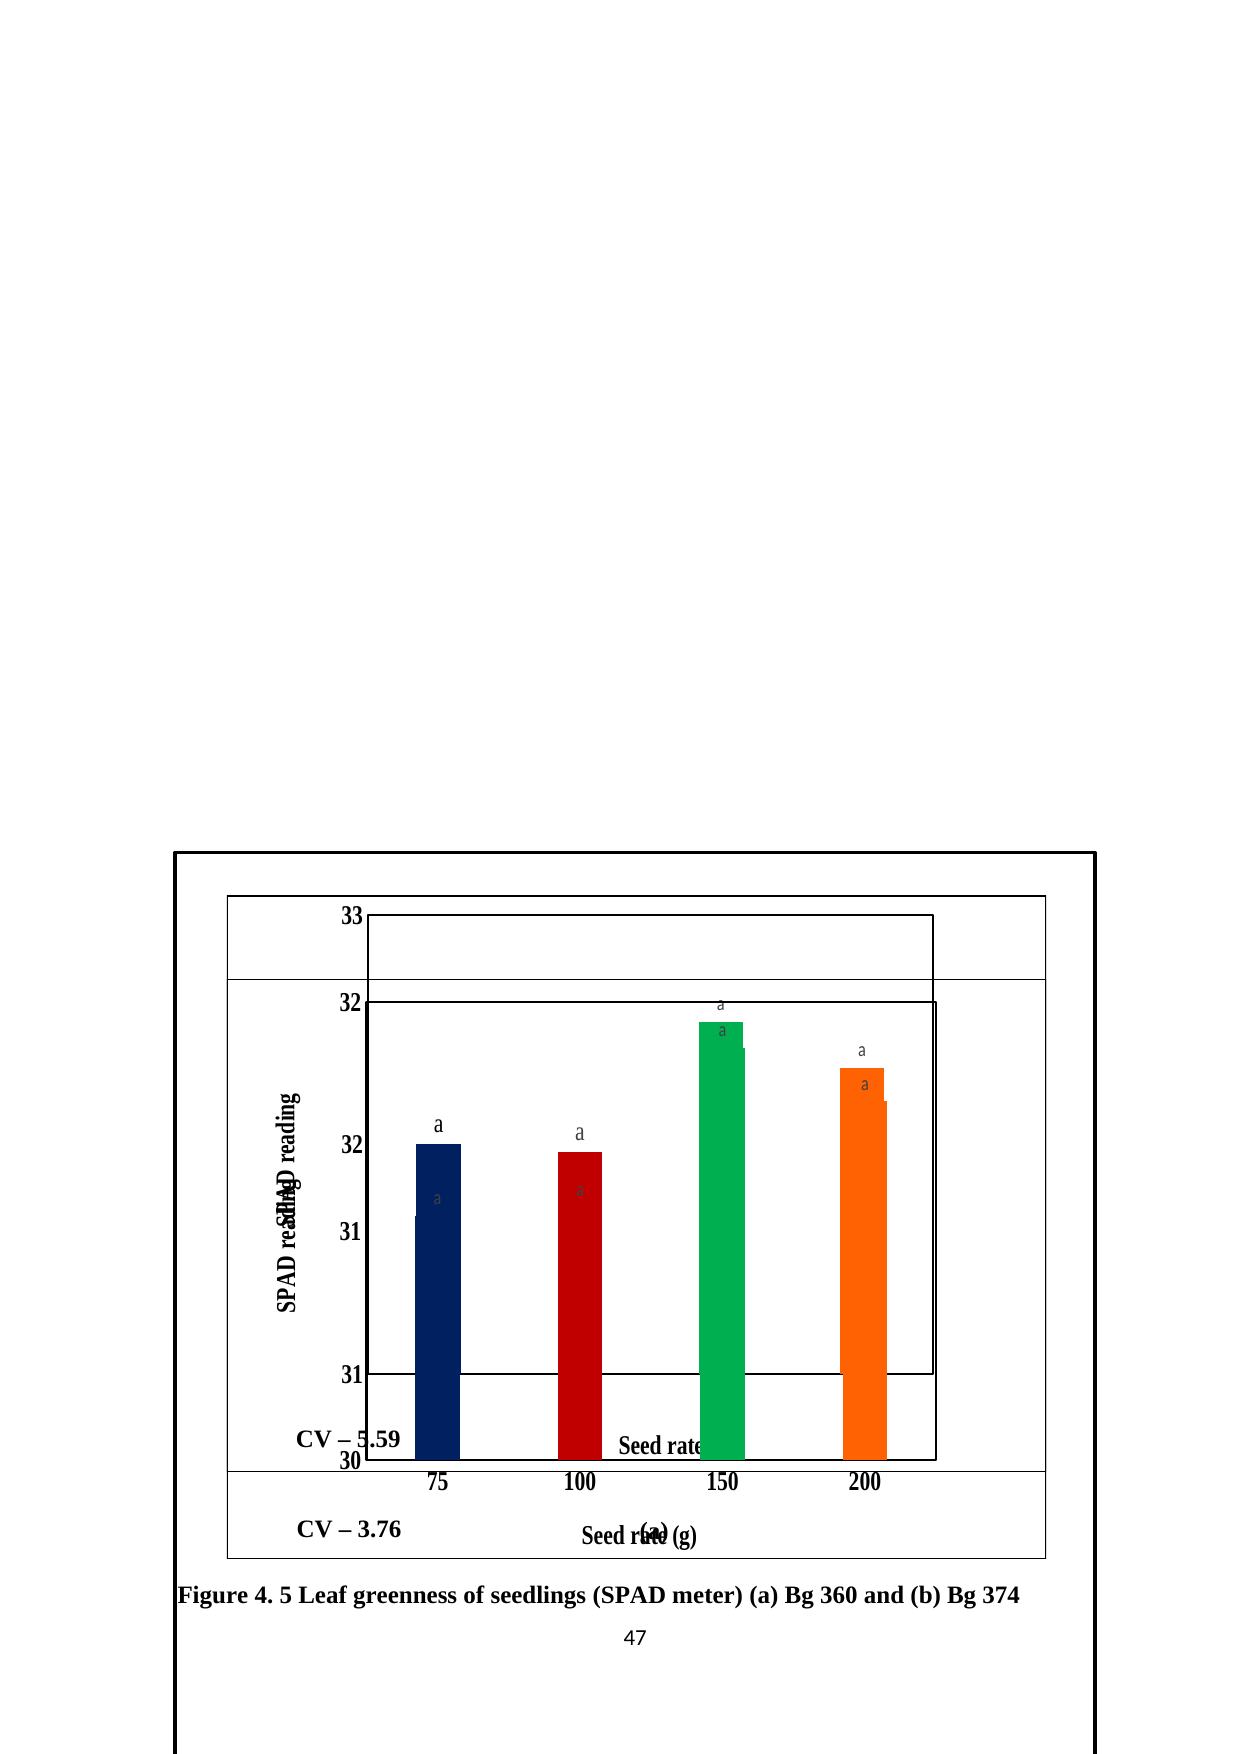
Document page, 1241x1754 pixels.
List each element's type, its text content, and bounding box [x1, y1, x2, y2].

text Figure 4. 5 Leaf greenness of seedlings (SPAD meter) (a) Bg 360 and (b) Bg 374 [177, 1108, 1092, 1608]
